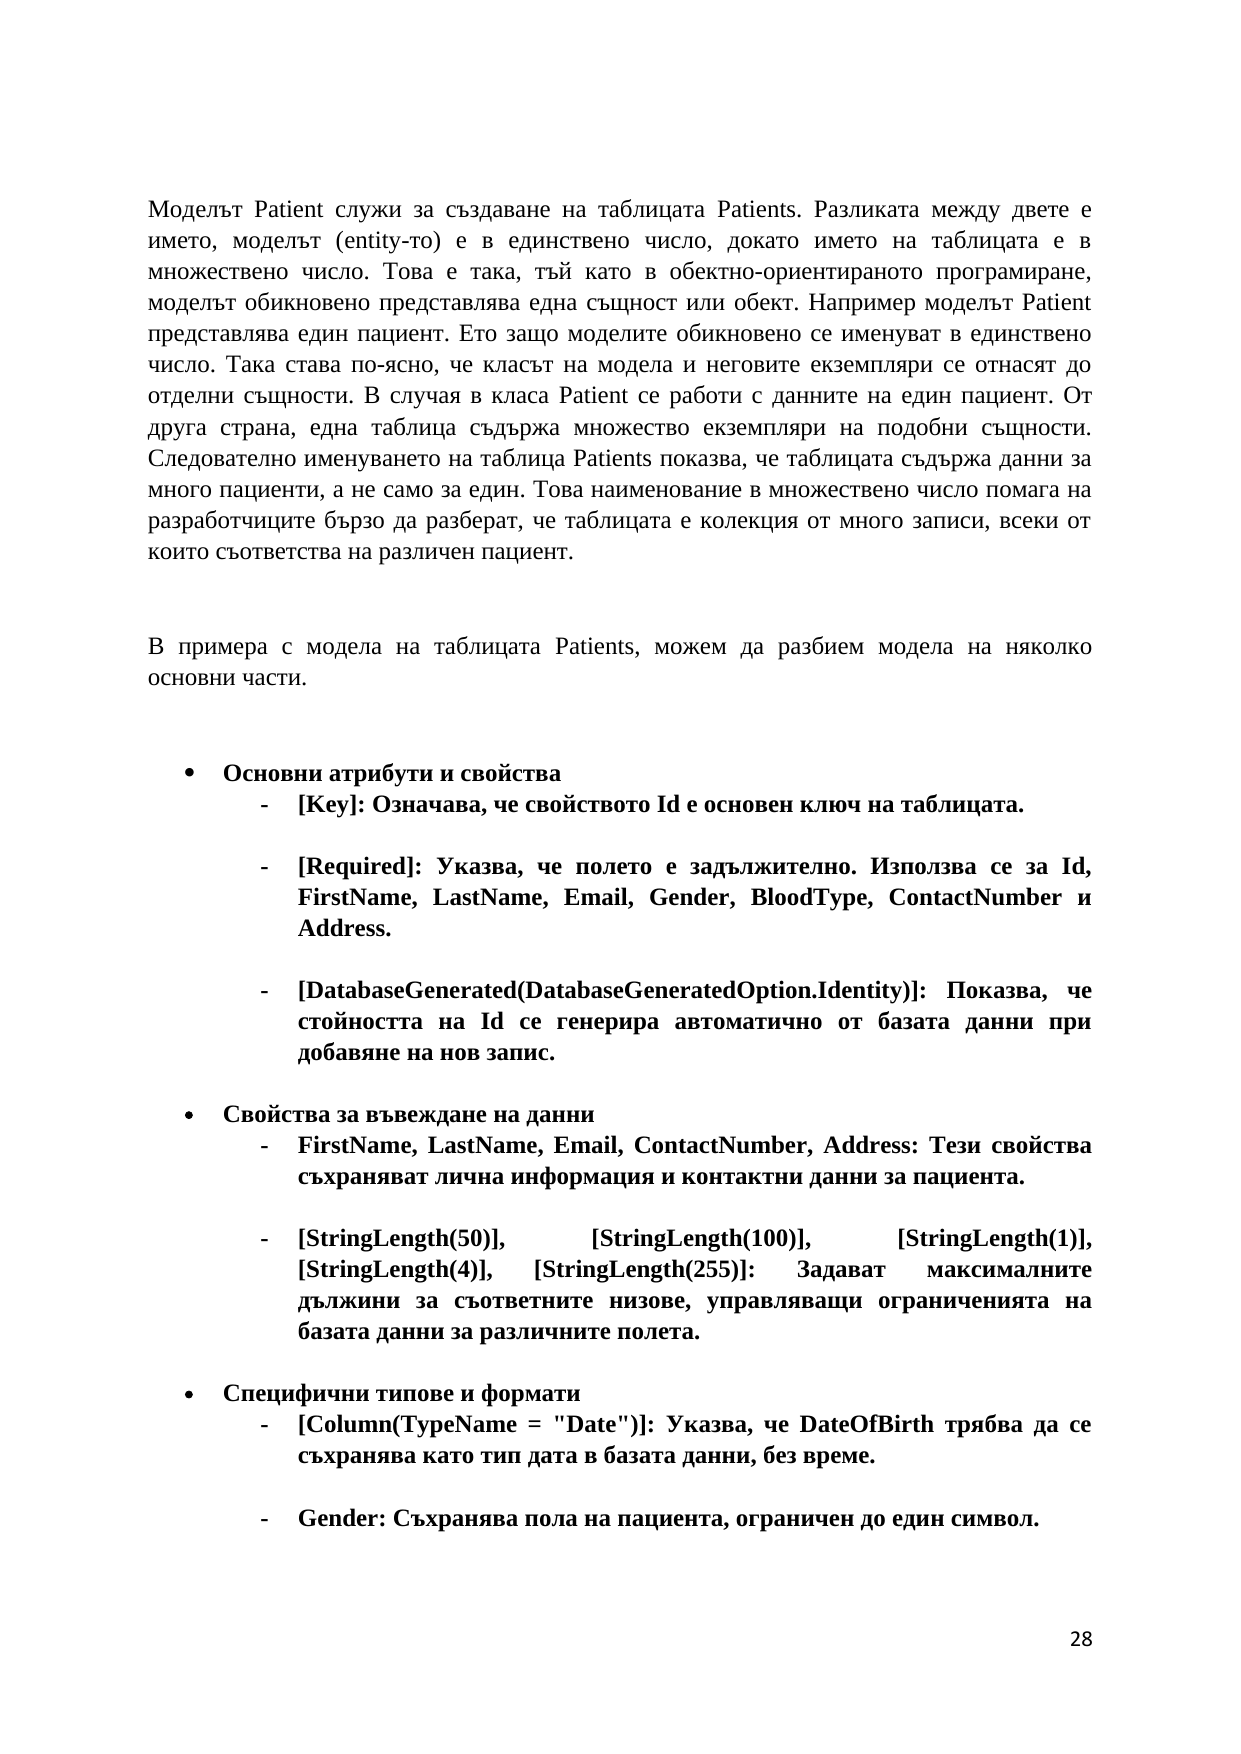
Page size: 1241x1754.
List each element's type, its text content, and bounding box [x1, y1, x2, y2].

list Свойства за въвеждане на данни [185, 1099, 1093, 1128]
list [Key]: Означава, че свойството Id е основен ключ на таблицата. [260, 789, 1093, 817]
list [StringLength(50)], [StringLength(100)], [StringLength(1)], [StringLength(4)], [StringLength(255)]: Задават максималните дължини за съответните низове, управляващи ограниченията на базата данни за различните полета. [260, 1223, 1093, 1345]
list [DatabaseGenerated(DatabaseGeneratedOption.Identity)]: Показва, че стойността на Id се генерира автоматично от базата данни при добавяне на нов запис. [260, 975, 1093, 1066]
list Gender: Съхранява пола на пациента, ограничен до един символ. [260, 1503, 1093, 1531]
list [Required]: Указва, че полето е задължително. Използва се за Id, FirstName, LastName, Email, Gender, BloodType, ContactNumber и Address. [260, 851, 1093, 942]
list FirstName, LastName, Email, ContactNumber, Address: Тези свойства съхраняват лична информация и контактни данни за пациента. [260, 1130, 1093, 1190]
text В примера с модела на таблицата Patients, можем да разбием модела на няколко основни части. [148, 631, 1093, 691]
list Основни атрибути и свойства [185, 758, 1093, 786]
list Специфични типове и формати [185, 1378, 1093, 1407]
text Моделът Patient служи за създаване на таблицата Patients. Разликата между двете е името, моделът (entity-то) е в единствено число, докато името на таблицата е в множествено число. Това е така, тъй като в обектно-ориентираното програмиране, моделът обикновено представлява една същност или обект. Например моделът Patient представлява един пациент. Ето защо моделите обикновено се именуват в единствено число. Така става по-ясно, че класът на модела и неговите екземпляри се отнасят до отделни същности. В случая в класа Patient се работи с данните на един пациент. От друга страна, една таблица съдържа множество екземпляри на подобни същности. Следователно именуването на таблица Patients показва, че таблицата съдържа данни за много пациенти, а не само за един. Това наименование в множествено число помага на разработчиците бързо да разберат, че таблицата е колекция от много записи, всеки от които съответства на различен пациент. [148, 194, 1093, 564]
list [Column(TypeName = "Date")]: Указва, че DateOfBirth трябва да се съхранява като тип дата в базата данни, без време. [260, 1409, 1093, 1469]
